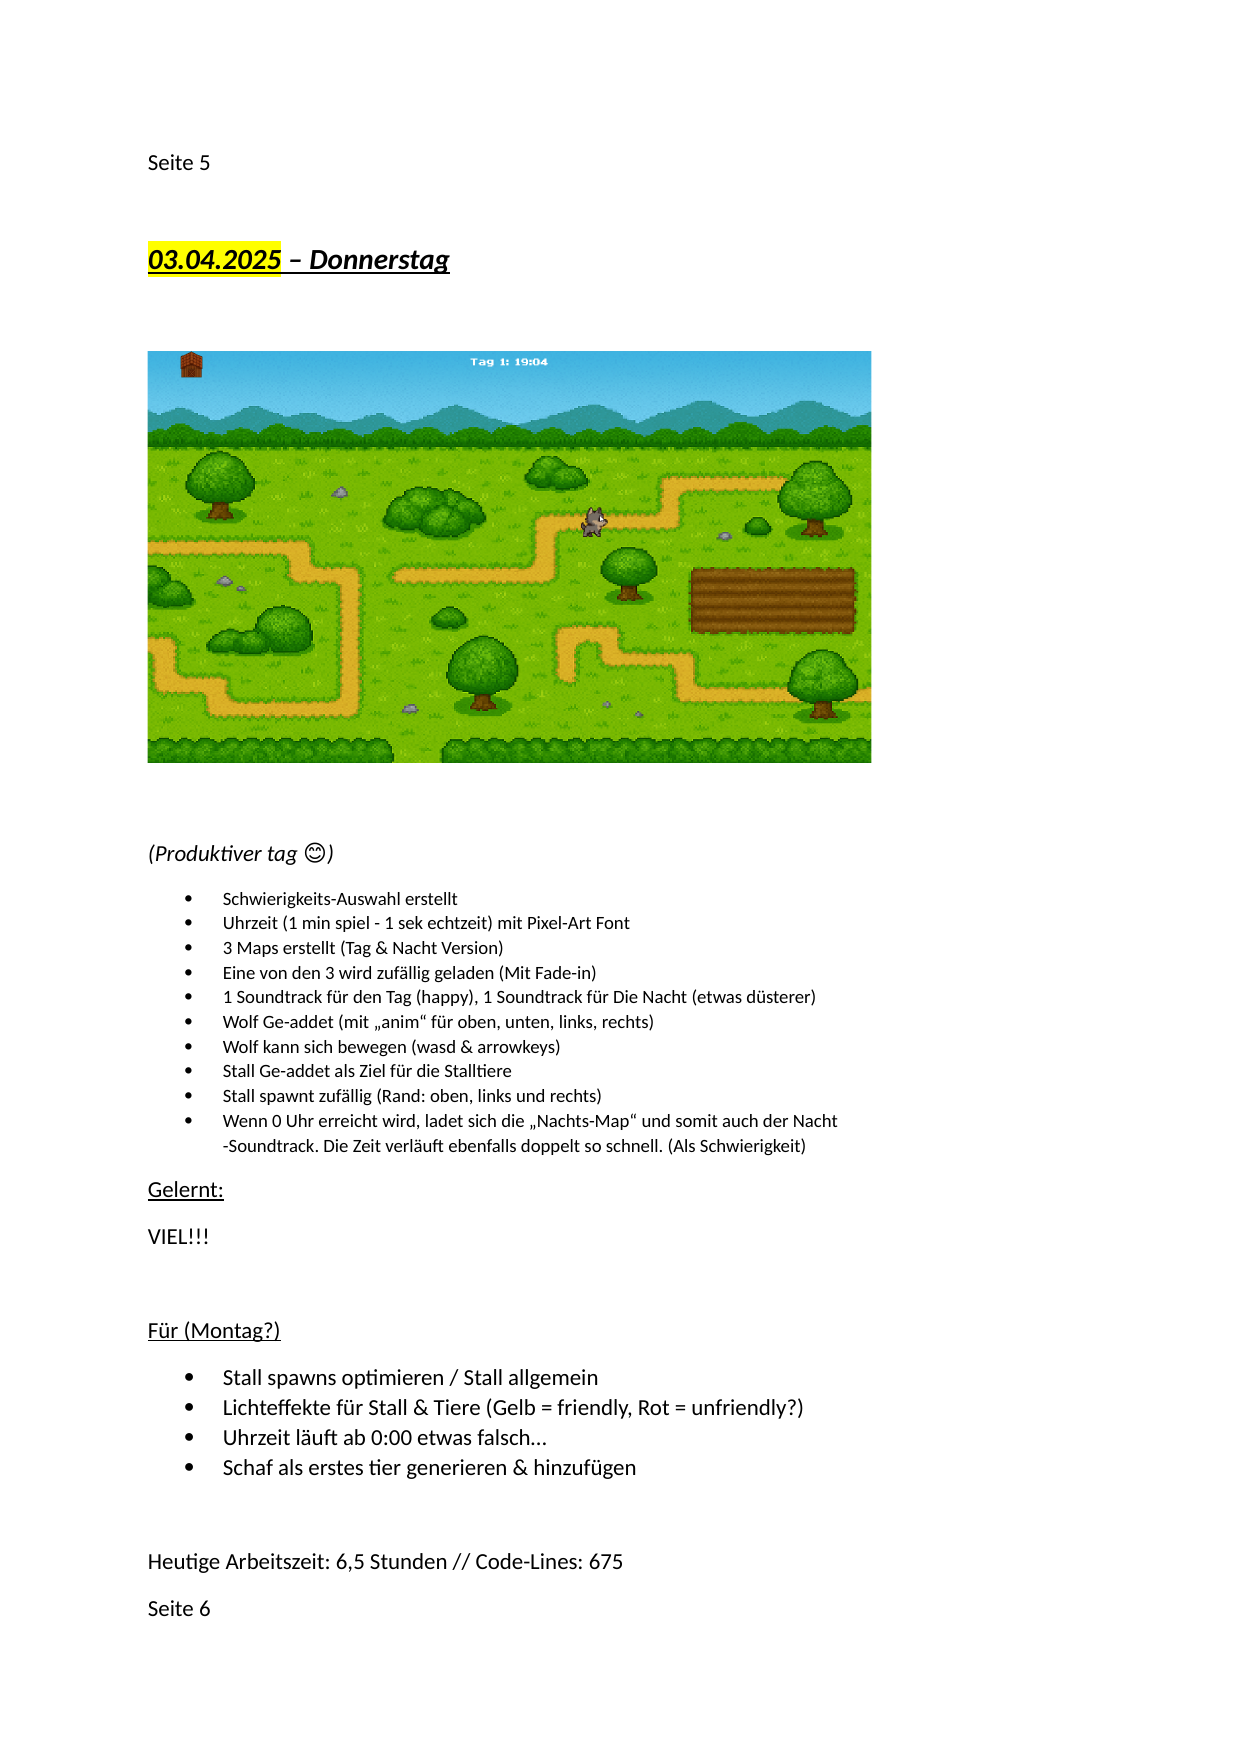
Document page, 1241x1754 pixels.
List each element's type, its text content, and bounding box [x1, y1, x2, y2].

text Seite 5 [148, 148, 1093, 176]
list Stall spawns optimieren / Stall allgemein [185, 1363, 1093, 1391]
list Schwierigkeits-Auswahl erstellt [185, 887, 1093, 910]
list Stall spawnt zufällig (Rand: oben, links und rechts) [185, 1084, 1093, 1107]
list Uhrzeit (1 min spiel - 1 sek echtzeit) mit Pixel-Art Font [185, 912, 1093, 934]
list Wenn 0 Uhr erreicht wird, ladet sich die „Nachts-Map“ und somit auch der Nacht [185, 1109, 1093, 1132]
list 1 Soundtrack für den Tag (happy), 1 Soundtrack für Die Nacht (etwas düsterer) [185, 986, 1093, 1008]
text VIEL!!! [148, 1222, 1093, 1250]
list 3 Maps erstellt (Tag & Nacht Version) [185, 936, 1093, 959]
list Schaf als erstes tier generieren & hinzufügen [185, 1453, 1093, 1481]
list Lichteffekte für Stall & Tiere (Gelb = friendly, Rot = unfriendly?) [185, 1393, 1093, 1421]
text Heutige Arbeitszeit: 6,5 Stunden // Code-Lines: 675 [148, 1547, 1093, 1575]
text Für (Montag?) [148, 1316, 1093, 1344]
text Seite 6 [148, 1594, 1093, 1622]
list Stall Ge-addet als Ziel für die Stalltiere [185, 1060, 1093, 1083]
text (Produktiver tag ) [148, 836, 1093, 868]
list Uhrzeit läuft ab 0:00 etwas falsch… [185, 1423, 1093, 1451]
list Wolf Ge-addet (mit „anim“ für oben, unten, links, rechts) [185, 1010, 1093, 1033]
text 03.04.2025 – Donnerstag [281, 241, 1093, 277]
list Eine von den 3 wird zufällig geladen (Mit Fade-in) [185, 961, 1093, 984]
picture [147, 351, 872, 763]
list -Soundtrack. Die Zeit verläuft ebenfalls doppelt so schnell. (Als Schwierigkeit) [223, 1134, 1093, 1157]
list Wolf kann sich bewegen (wasd & arrowkeys) [185, 1035, 1093, 1058]
text Gelernt: [148, 1175, 1093, 1203]
